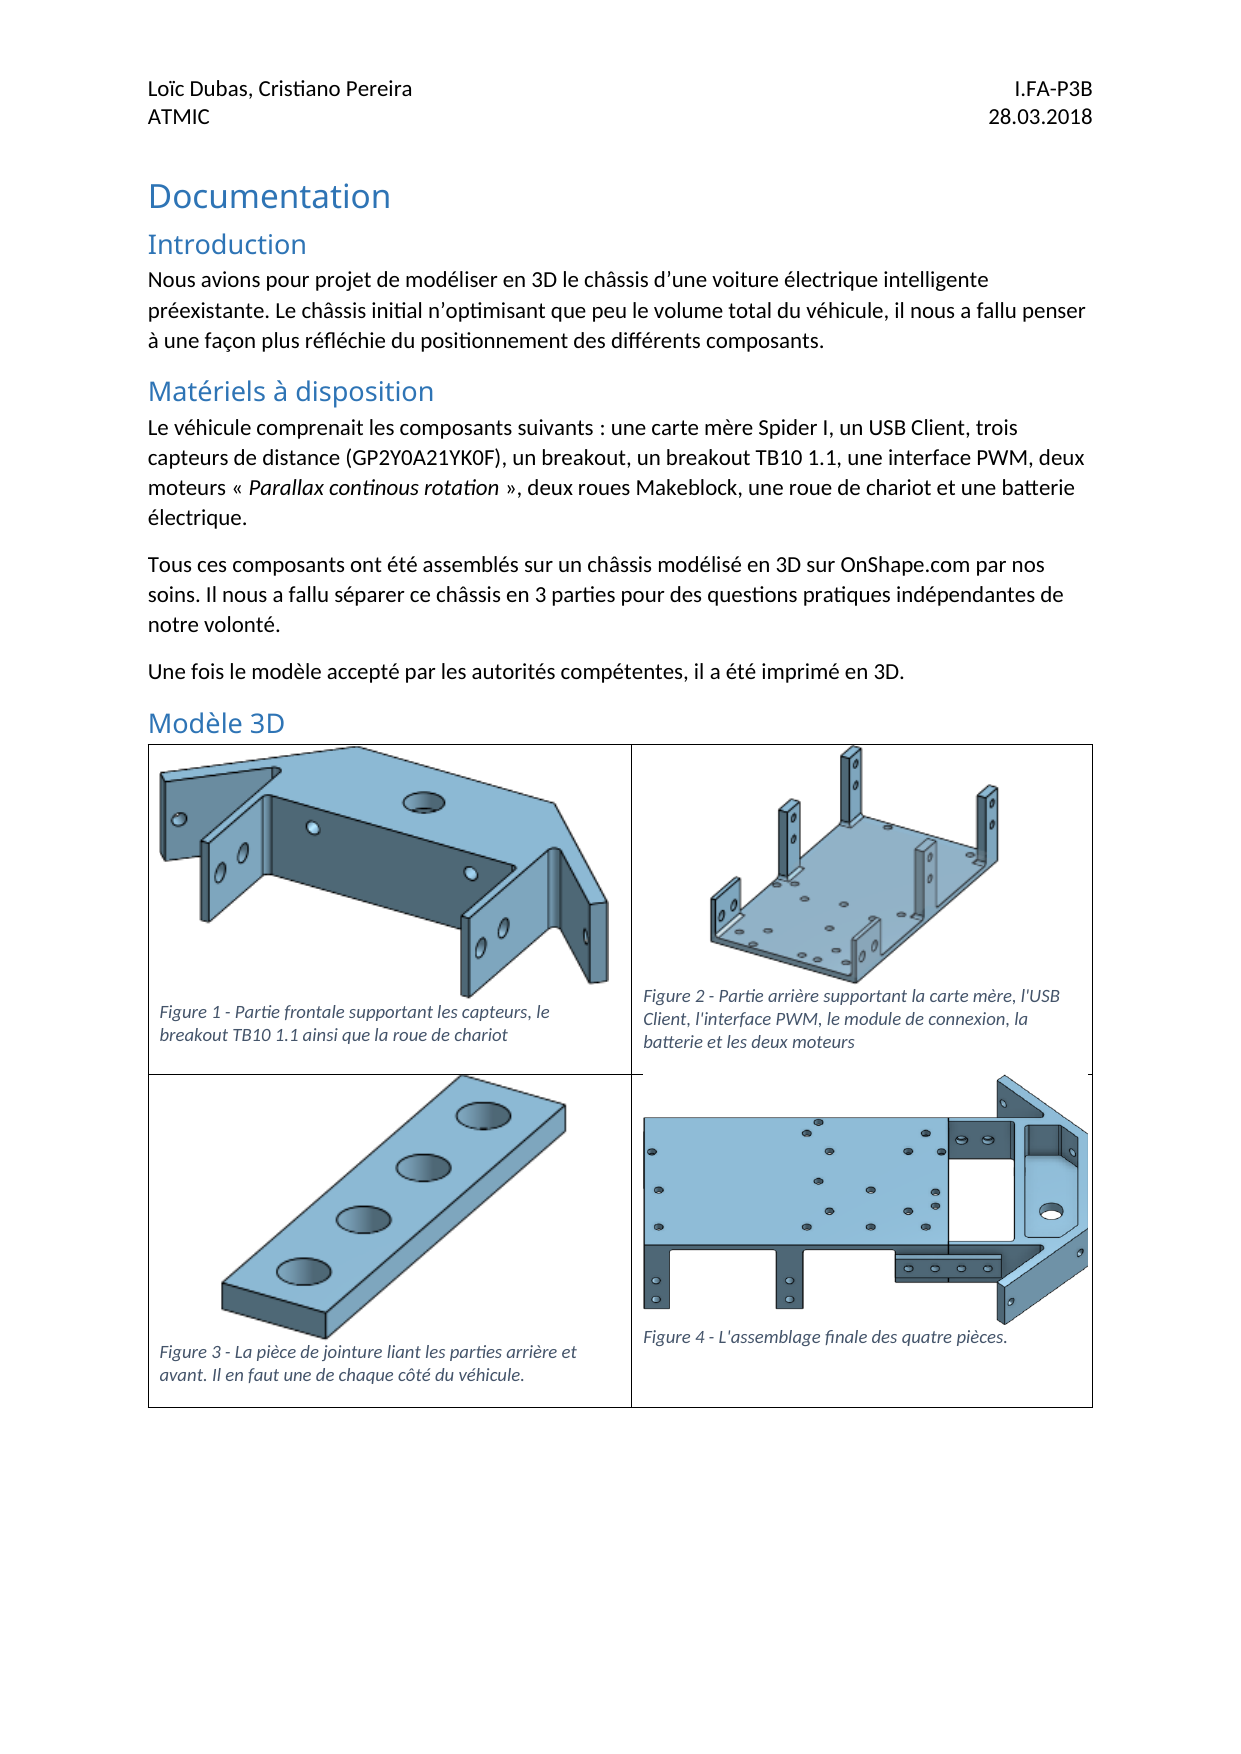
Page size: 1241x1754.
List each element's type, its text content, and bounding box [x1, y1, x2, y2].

subtitle Modèle 3D [148, 704, 1093, 741]
subtitle Documentation [148, 173, 1093, 218]
picture [643, 1074, 1088, 1325]
subtitle Matériels à disposition [148, 373, 1093, 410]
picture [159, 745, 609, 1000]
text Tous ces composants ont été assemblés sur un châssis modélisé en 3D sur OnShape.com par nos soins. Il nous a fallu séparer ce châssis en 3 parties pour des questions pratiques indépendantes de notre volonté. [148, 550, 1093, 638]
text Le véhicule comprenait les composants suivants : une carte mère Spider I, un USB Client, trois capteurs de distance (GP2Y0A21YK0F), un breakout, un breakout TB10 1.1, une interface PWM, deux moteurs « Parallax continous rotation », deux roues Makeblock, une roue de chariot et une batterie électrique. [148, 413, 1093, 531]
text Nous avions pour projet de modéliser en 3D le châssis d’une voiture électrique intelligente préexistante. Le châssis initial n’optimisant que peu le volume total du véhicule, il nous a fallu penser à une façon plus réfléchie du positionnement des différents composants. [148, 266, 1093, 354]
text Une fois le modèle accepté par les autorités compétentes, il a été imprimé en 3D. [148, 657, 1093, 685]
subtitle Introduction [148, 226, 1093, 263]
picture [643, 745, 1065, 985]
picture [159, 1074, 629, 1341]
